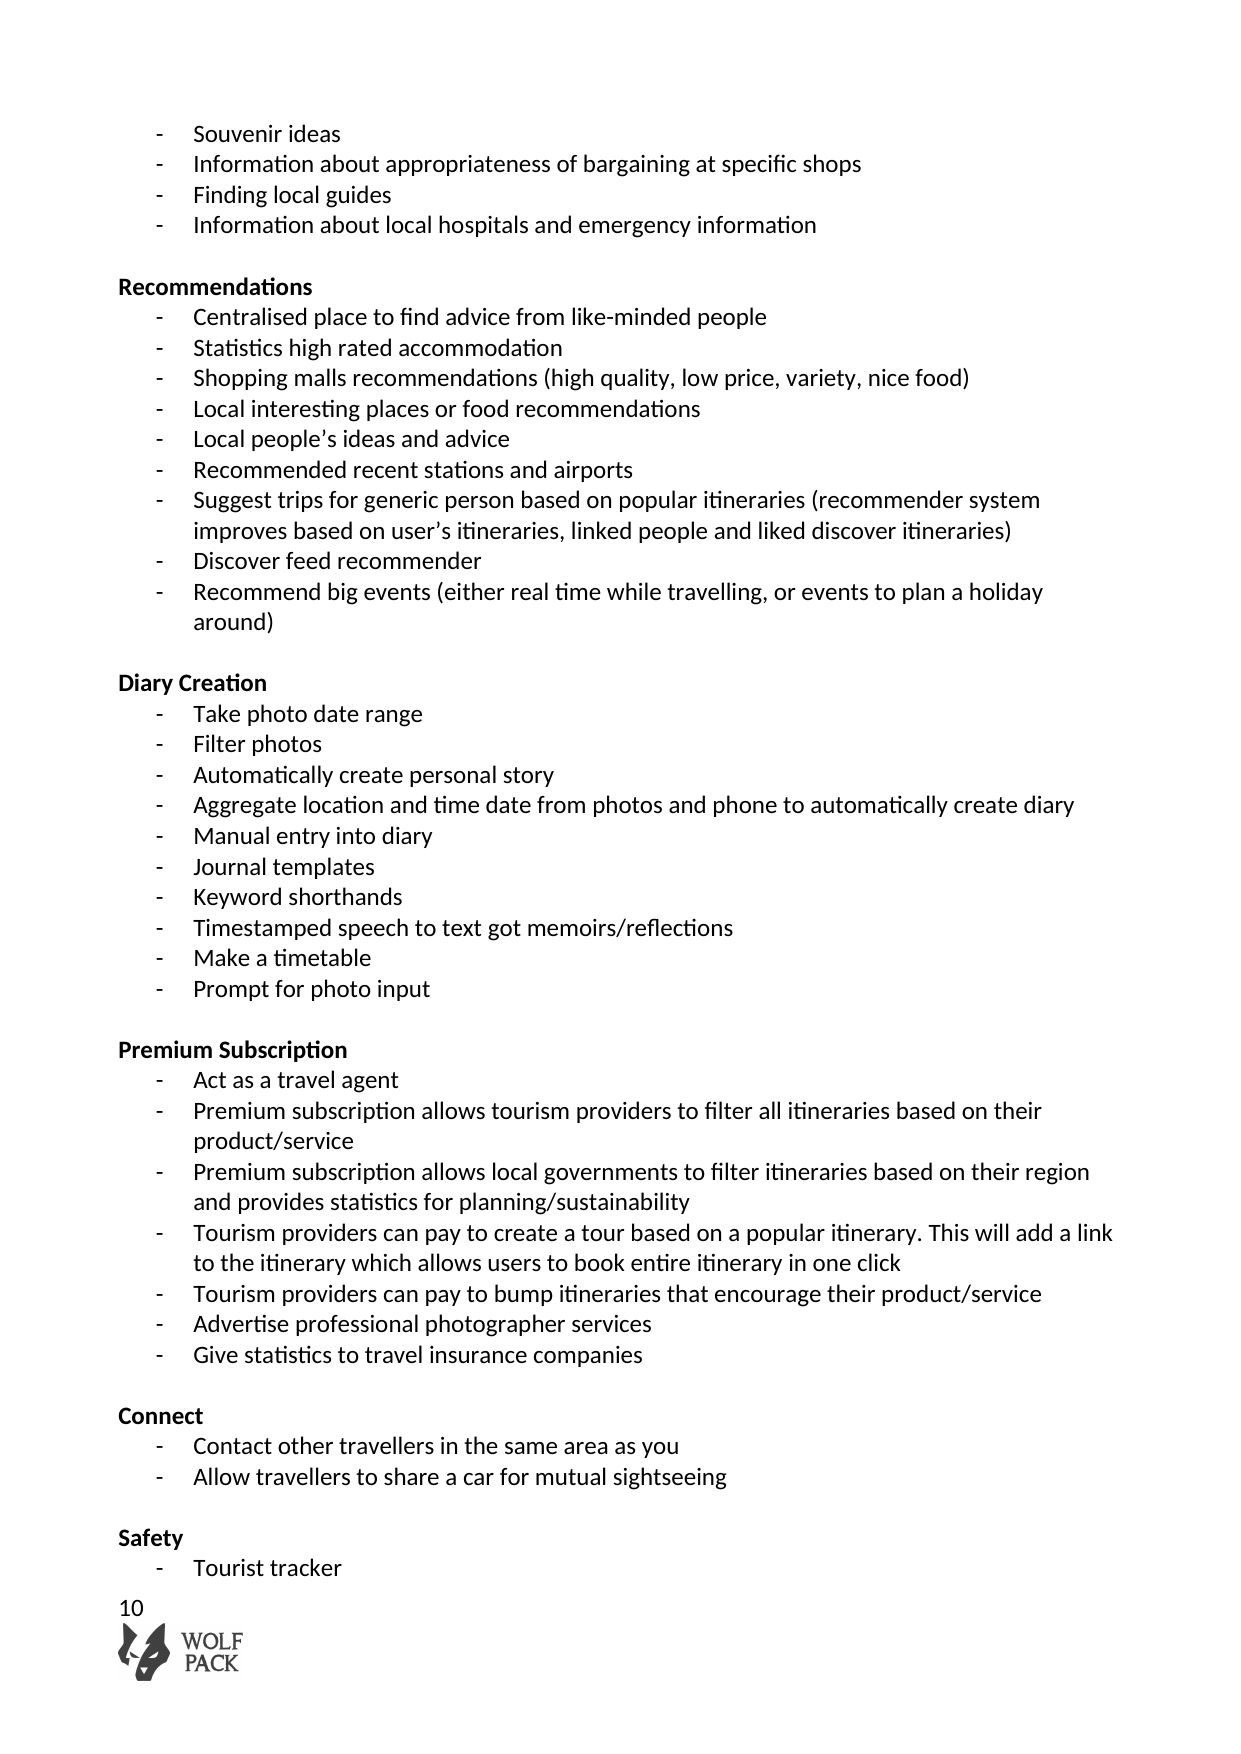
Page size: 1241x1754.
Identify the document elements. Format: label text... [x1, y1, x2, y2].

list Recommended recent stations and airports [156, 454, 1122, 484]
text Safety [118, 1522, 1122, 1553]
list Tourism providers can pay to bump itineraries that encourage their product/service [156, 1278, 1122, 1308]
list Recommend big events (either real time while travelling, or events to plan a holiday around) [156, 576, 1122, 637]
list Premium subscription allows tourism providers to filter all itineraries based on their product/service [156, 1095, 1122, 1156]
list Timestamped speech to text got memoirs/reflections [156, 912, 1122, 942]
text Recommendations [118, 271, 1122, 301]
list Tourism providers can pay to create a tour based on a popular itinerary. This will add a link to the itinerary which allows users to book entire itinerary in one click [156, 1217, 1122, 1278]
list Contact other travellers in the same area as you [156, 1431, 1122, 1461]
list Give statistics to travel insurance companies [156, 1339, 1122, 1369]
list Finding local guides [156, 179, 1122, 210]
picture [118, 1623, 243, 1681]
list Journal templates [156, 851, 1122, 881]
list Statistics high rated accommodation [156, 332, 1122, 362]
list Advertise professional photographer services [156, 1308, 1122, 1339]
text Diary Creation [118, 667, 1122, 698]
list Manual entry into diary [156, 820, 1122, 851]
list Souvenir ideas [156, 118, 1122, 149]
list Information about local hospitals and emergency information [156, 210, 1122, 240]
list Aggregate location and time date from photos and phone to automatically create diary [156, 789, 1122, 820]
list Tourist tracker [156, 1553, 1122, 1583]
list Automatically create personal story [156, 759, 1122, 789]
list Shopping malls recommendations (high quality, low price, variety, nice food) [156, 362, 1122, 393]
list Discover feed recommender [156, 545, 1122, 576]
list Premium subscription allows local governments to filter itineraries based on their region and provides statistics for planning/sustainability [156, 1156, 1122, 1217]
list Suggest trips for generic person based on popular itineraries (recommender system improves based on user’s itineraries, linked people and liked discover itineraries) [156, 484, 1122, 545]
text Connect [118, 1400, 1122, 1431]
list Take photo date range [156, 698, 1122, 728]
list Act as a travel agent [156, 1064, 1122, 1095]
list Make a timetable [156, 942, 1122, 973]
list Local people’s ideas and advice [156, 423, 1122, 454]
list Centralised place to find advice from like-minded people [156, 301, 1122, 332]
list Keyword shorthands [156, 881, 1122, 912]
list Information about appropriateness of bargaining at specific shops [156, 149, 1122, 179]
list Prompt for photo input [156, 973, 1122, 1003]
list Filter photos [156, 728, 1122, 759]
list Allow travellers to share a car for mutual sightseeing [156, 1461, 1122, 1492]
text Premium Subscription [118, 1034, 1122, 1064]
list Local interesting places or food recommendations [156, 393, 1122, 423]
